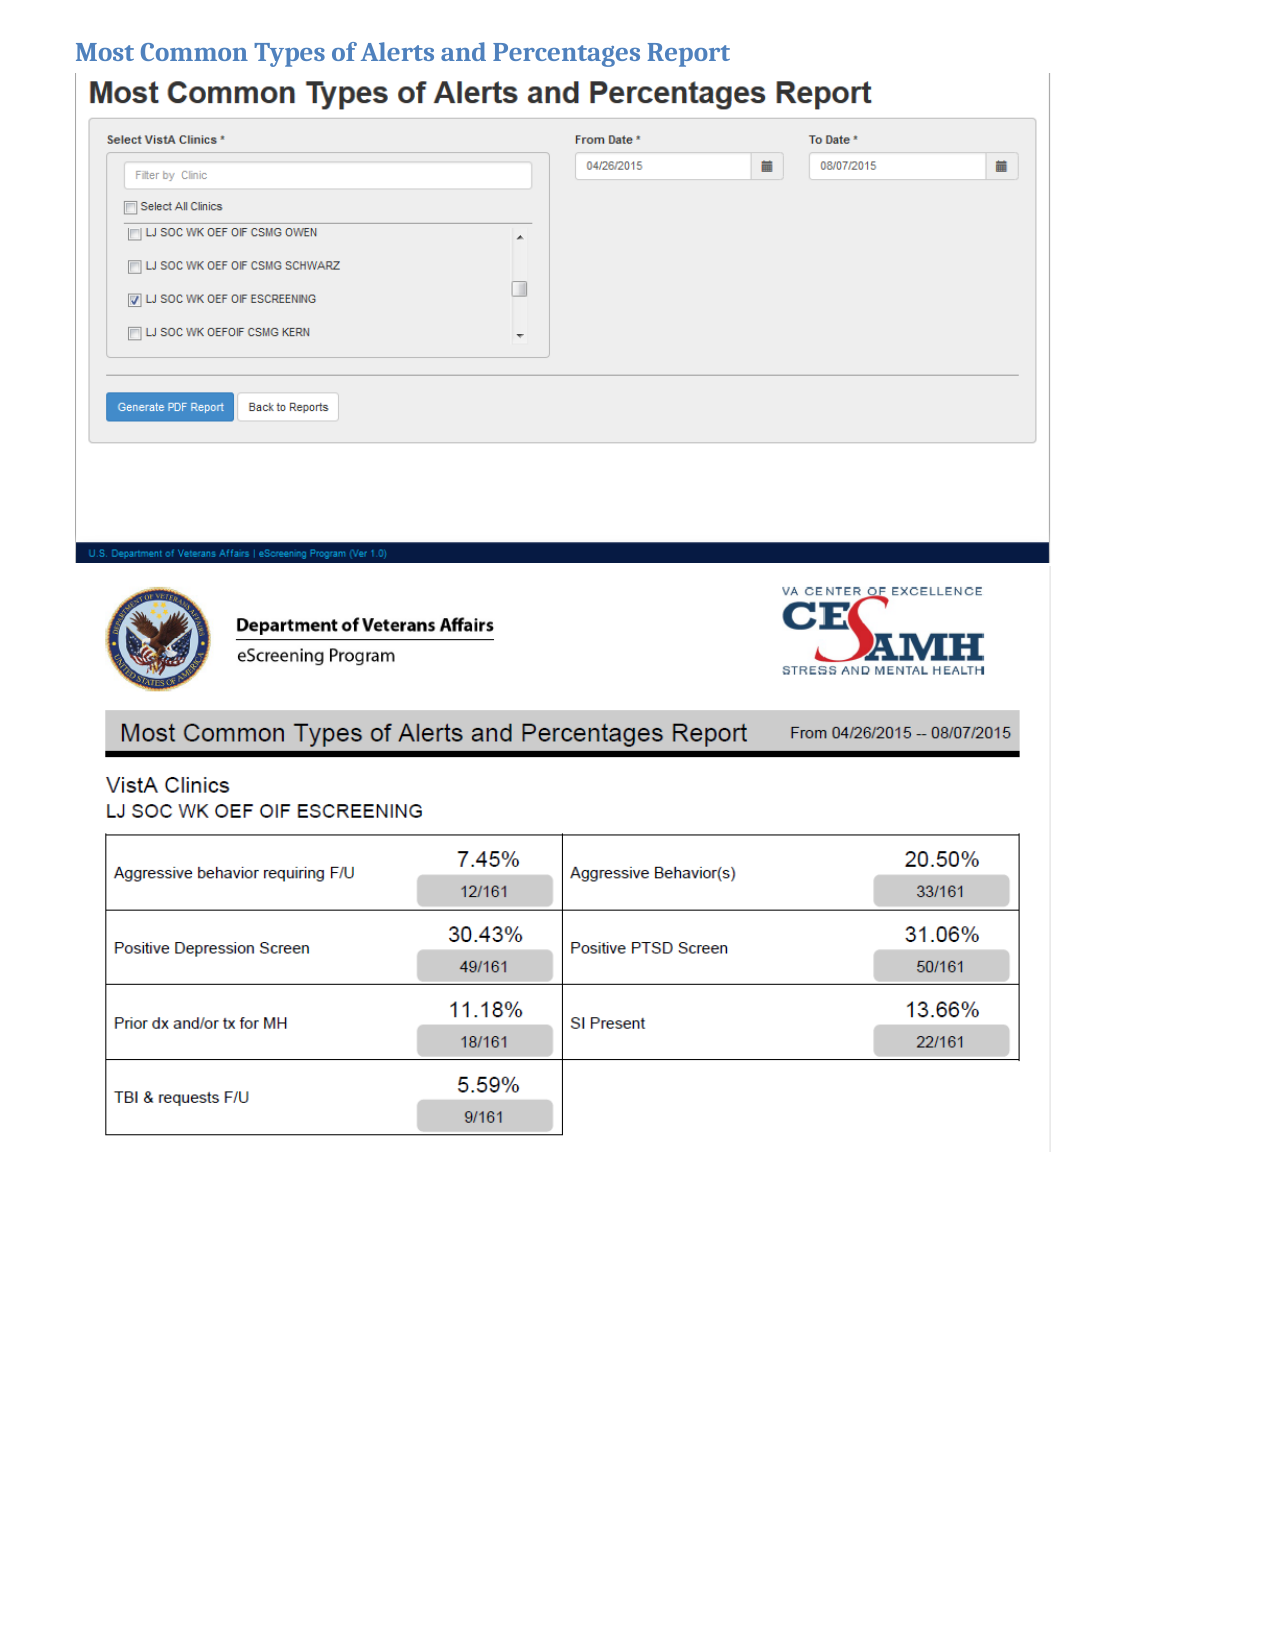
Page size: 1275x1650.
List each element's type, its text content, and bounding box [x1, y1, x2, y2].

picture [75, 566, 1050, 1152]
subtitle Most Common Types of Alerts and Percentages Report [75, 37, 1200, 69]
picture [75, 73, 1050, 563]
